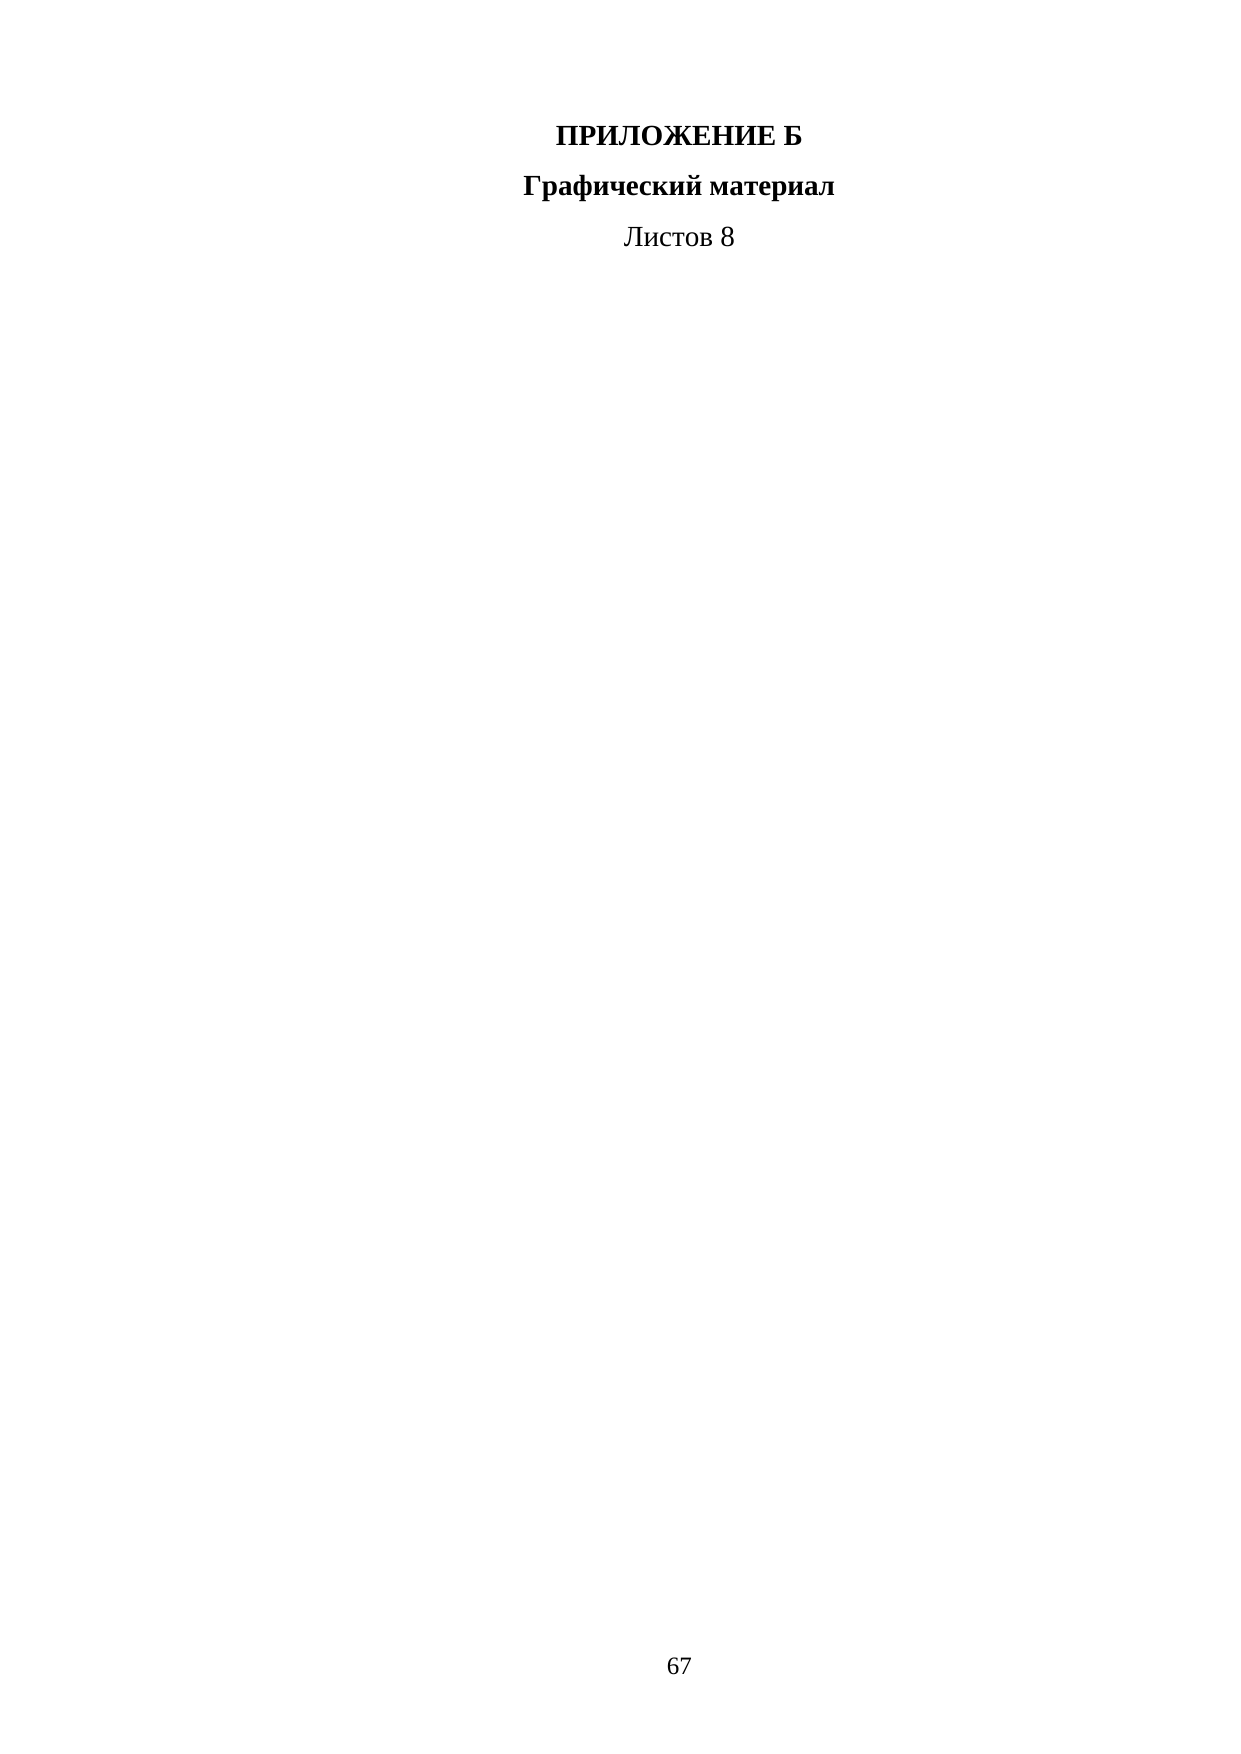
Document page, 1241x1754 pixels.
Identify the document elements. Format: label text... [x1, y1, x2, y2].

text Графический материал [177, 168, 1181, 202]
text ПРИЛОЖЕНИЕ Б [177, 118, 1181, 152]
text Листов 8 [177, 219, 1181, 252]
